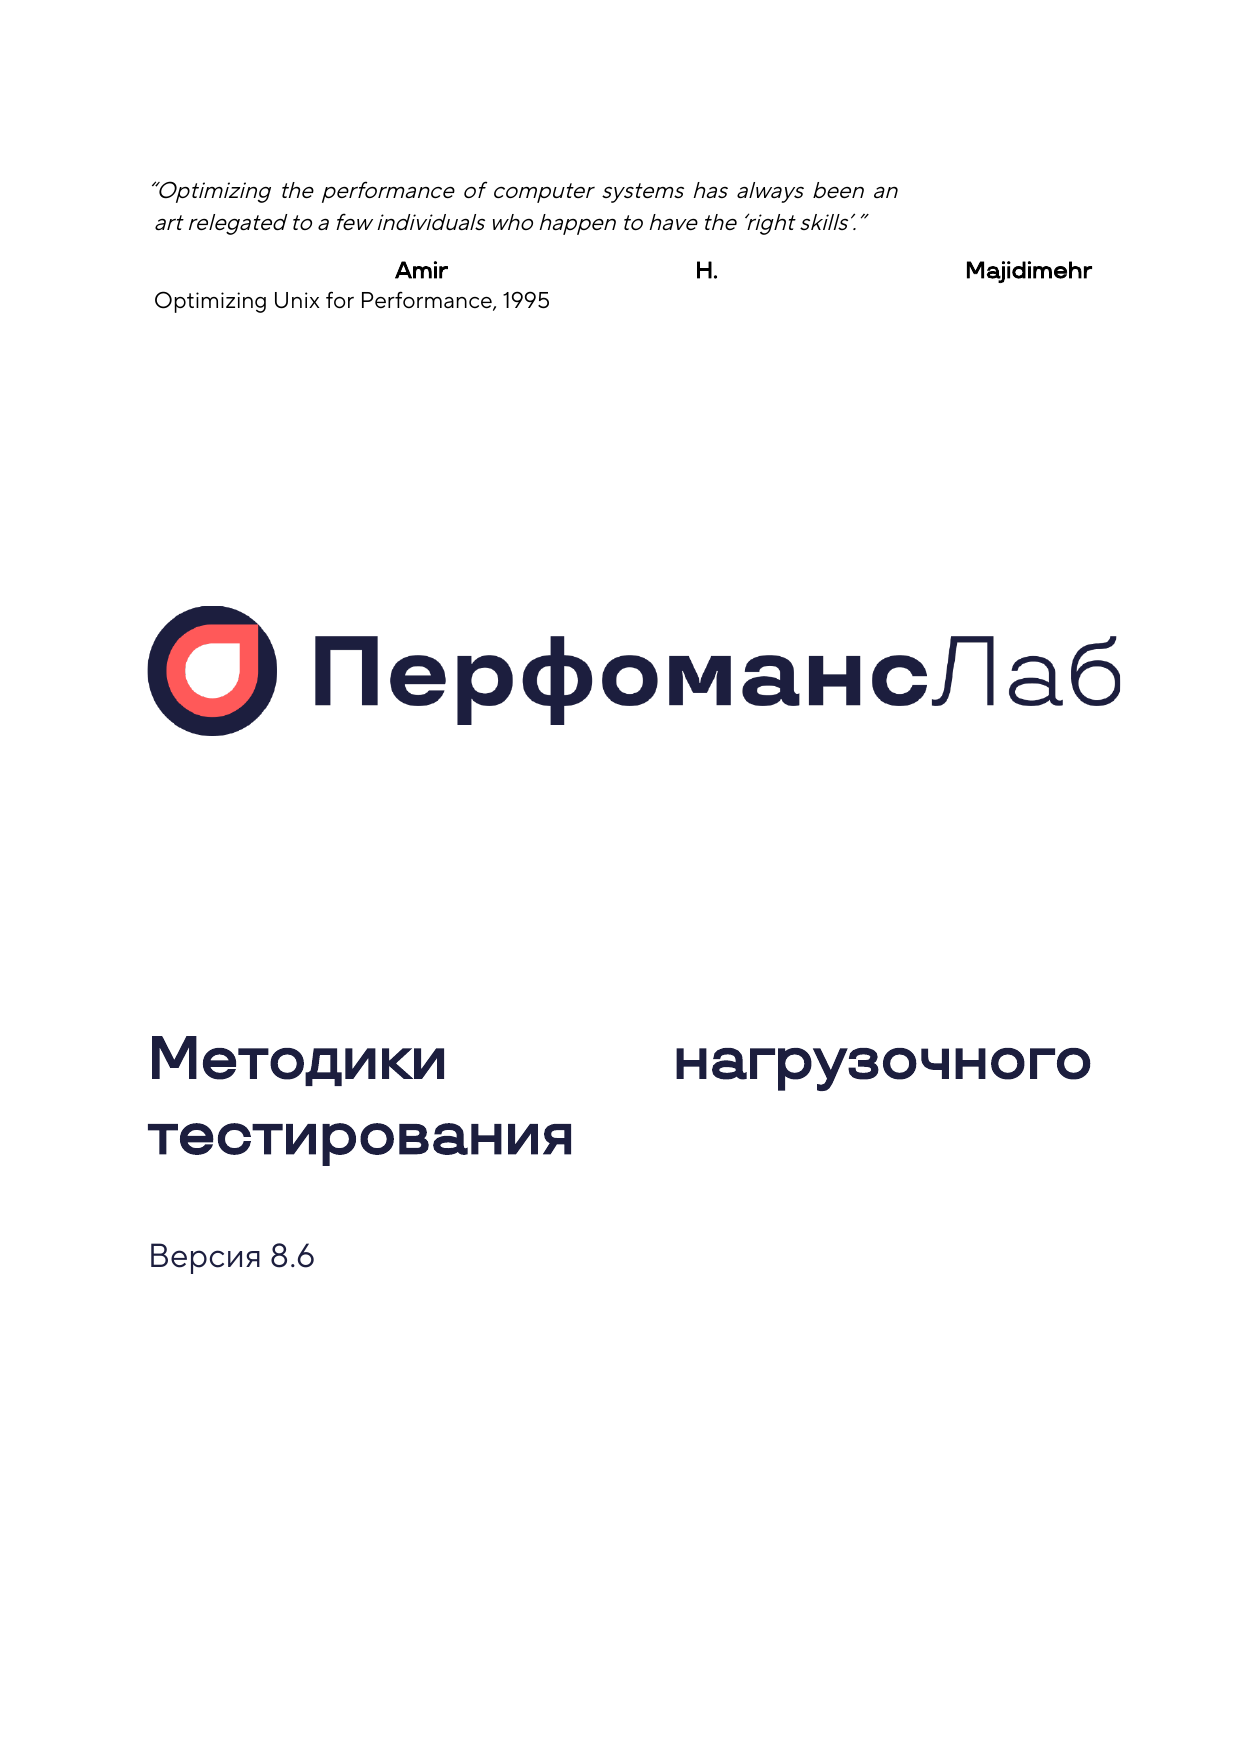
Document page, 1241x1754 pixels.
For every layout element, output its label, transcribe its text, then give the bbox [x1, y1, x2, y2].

text Версия 8.6 [148, 1236, 1092, 1278]
text Методики нагрузочного тестирования [148, 1025, 1092, 1171]
text “Optimizing the performance of computer systems has always been an art relegated to a few individuals who happen to have the ‘right skills’.” [148, 177, 901, 238]
text Amir H. Majidimehr Optimizing Unix for Performance, 1995 [148, 257, 1092, 316]
picture [147, 606, 1121, 736]
